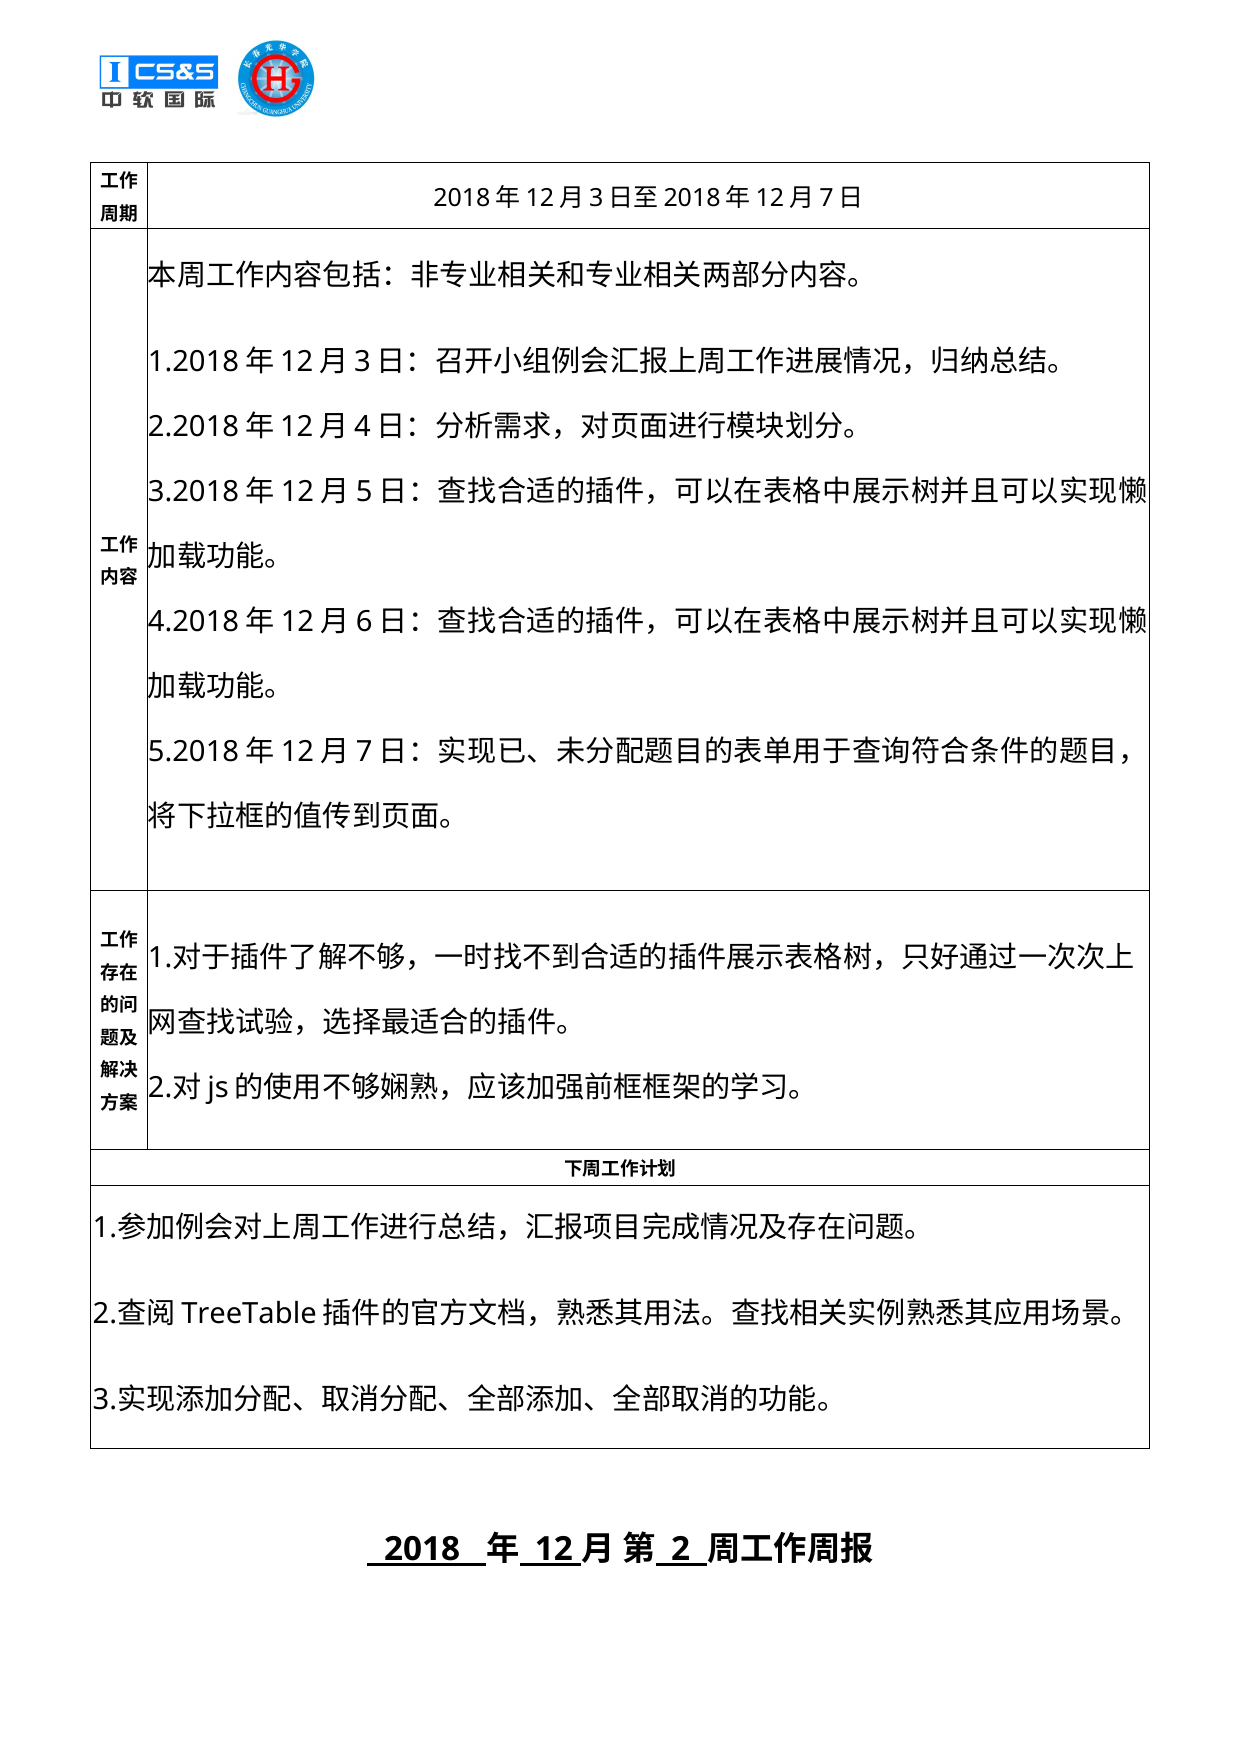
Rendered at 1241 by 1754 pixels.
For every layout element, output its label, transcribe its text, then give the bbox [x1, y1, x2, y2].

table_cell 工作内容 [91, 229, 147, 890]
table_cell 本周工作内容包括：非专业相关和专业相关两部分内容。 1.2018年12月3日：召开小组例会汇报上周工作进展情况，归纳总结。 2.2018年12月4日：分析需求，对页面进行模块划分。 3.2018年12月5日：查找合适的插件，可以在表格中展示树并且可以实现懒加载功能。 4.2018年12月6日：查找合适的插件，可以在表格中展示树并且可以实现懒加载功能。 5.2018年12月7日：实现已、未分配题目的表单用于查询符合条件的题目，将下拉框的值传到页面。 [148, 229, 1149, 890]
table_header 工作周期 [91, 163, 147, 228]
table_cell 1.对于插件了解不够，一时找不到合适的插件展示表格树，只好通过一次次上网查找试验，选择最适合的插件。 2.对js的使用不够娴熟，应该加强前框框架的学习。 [148, 891, 1149, 1149]
table_cell 1.参加例会对上周工作进行总结，汇报项目完成情况及存在问题。 2.查阅TreeTable插件的官方文档，熟悉其用法。查找相关实例熟悉其应用场景。 3.实现添加分配、取消分配、全部添加、全部取消的功能。 [91, 1186, 1149, 1448]
picture [233, 36, 320, 119]
table_cell 工作存在的问题及解决方案 [91, 891, 147, 1149]
table_header 2018年12月3日至2018年12月7日 [148, 163, 1149, 228]
text 2018 年 12 月 第 2 周工作周报 [148, 1514, 1092, 1579]
table_cell 下周工作计划 [91, 1150, 1149, 1185]
